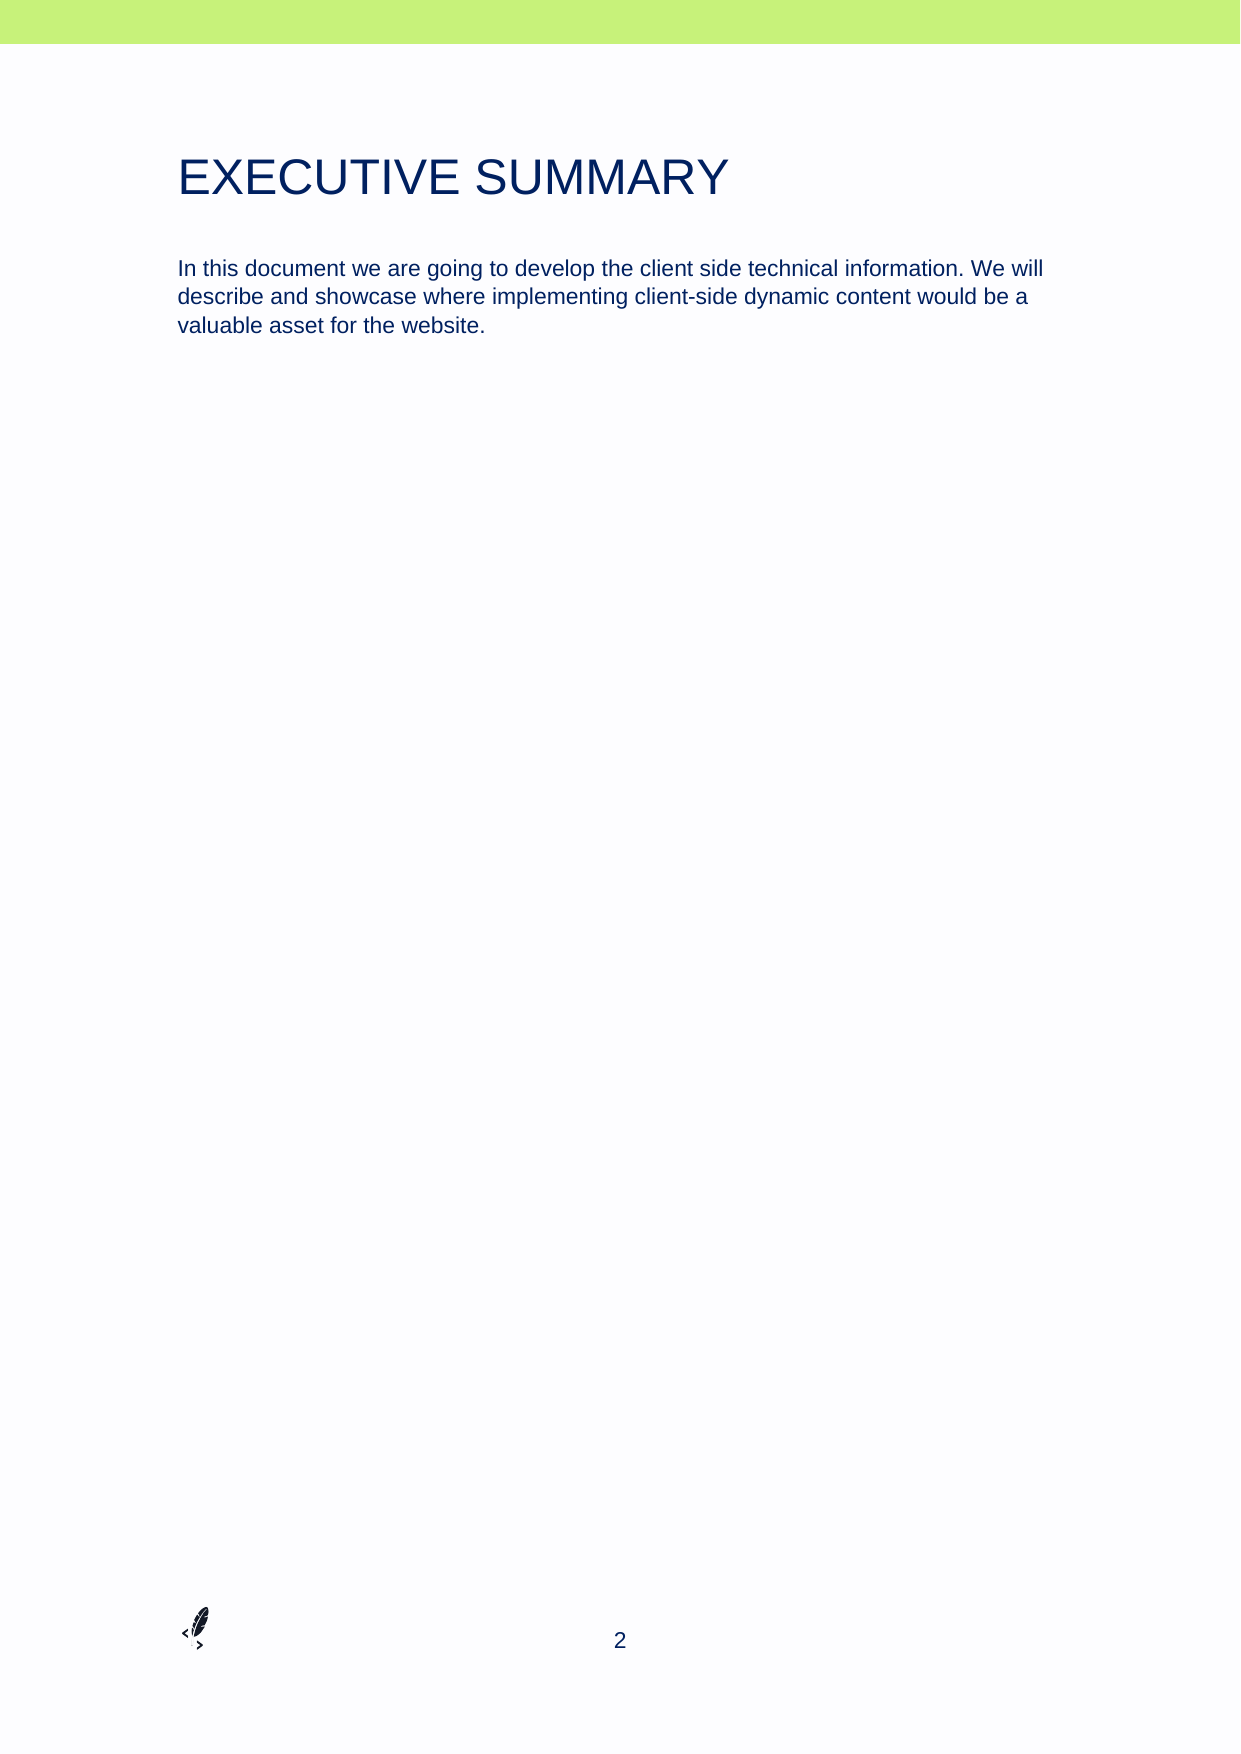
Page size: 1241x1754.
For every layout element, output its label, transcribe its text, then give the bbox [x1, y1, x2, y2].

text In this document we are going to develop the client side technical information. We will describe and showcase where implementing client-side dynamic content would be a valuable asset for the website. [177, 255, 1063, 338]
picture [177, 1604, 216, 1653]
subtitle EXECUTIVE SUMMARY [177, 148, 1063, 205]
